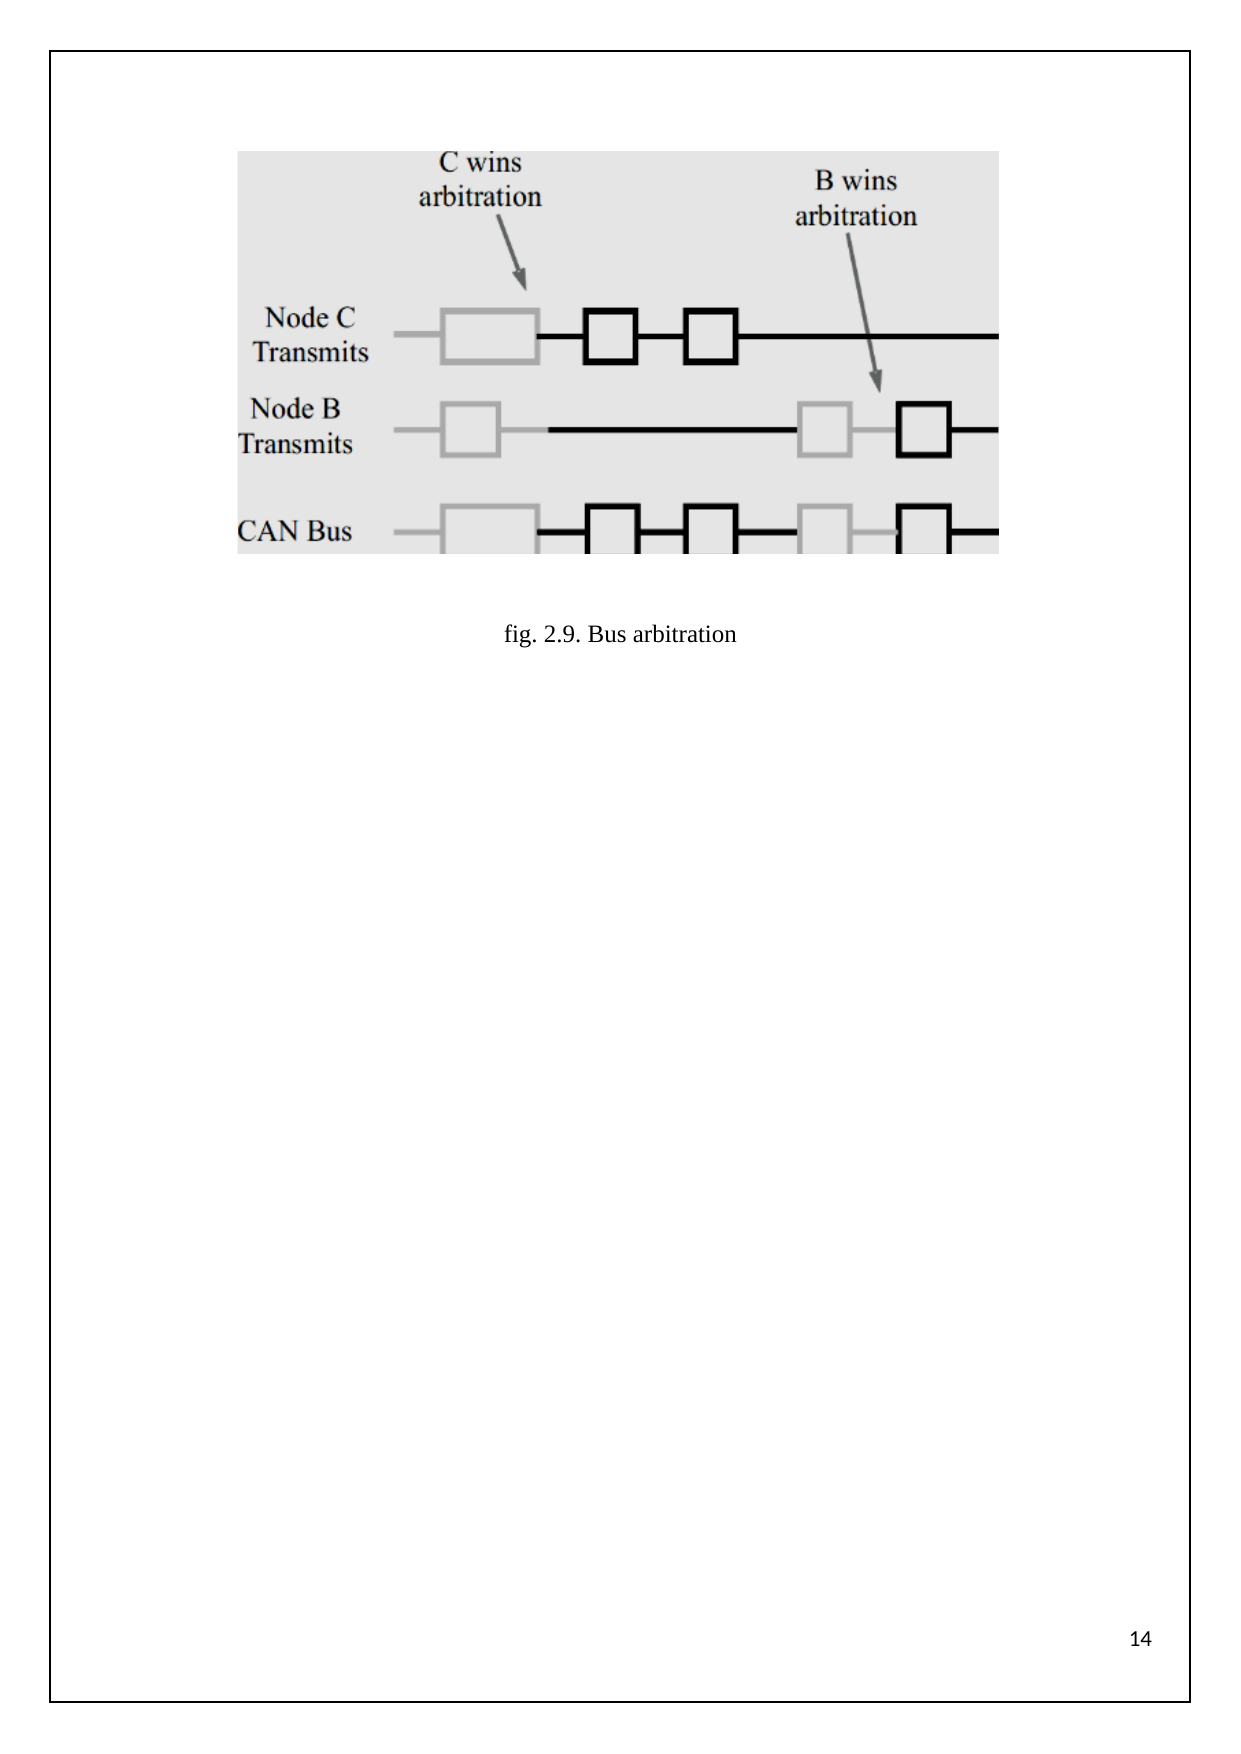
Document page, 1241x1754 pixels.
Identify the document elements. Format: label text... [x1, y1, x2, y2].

text fig. 2.9. Bus arbitration [89, 619, 1152, 648]
picture [237, 151, 999, 554]
